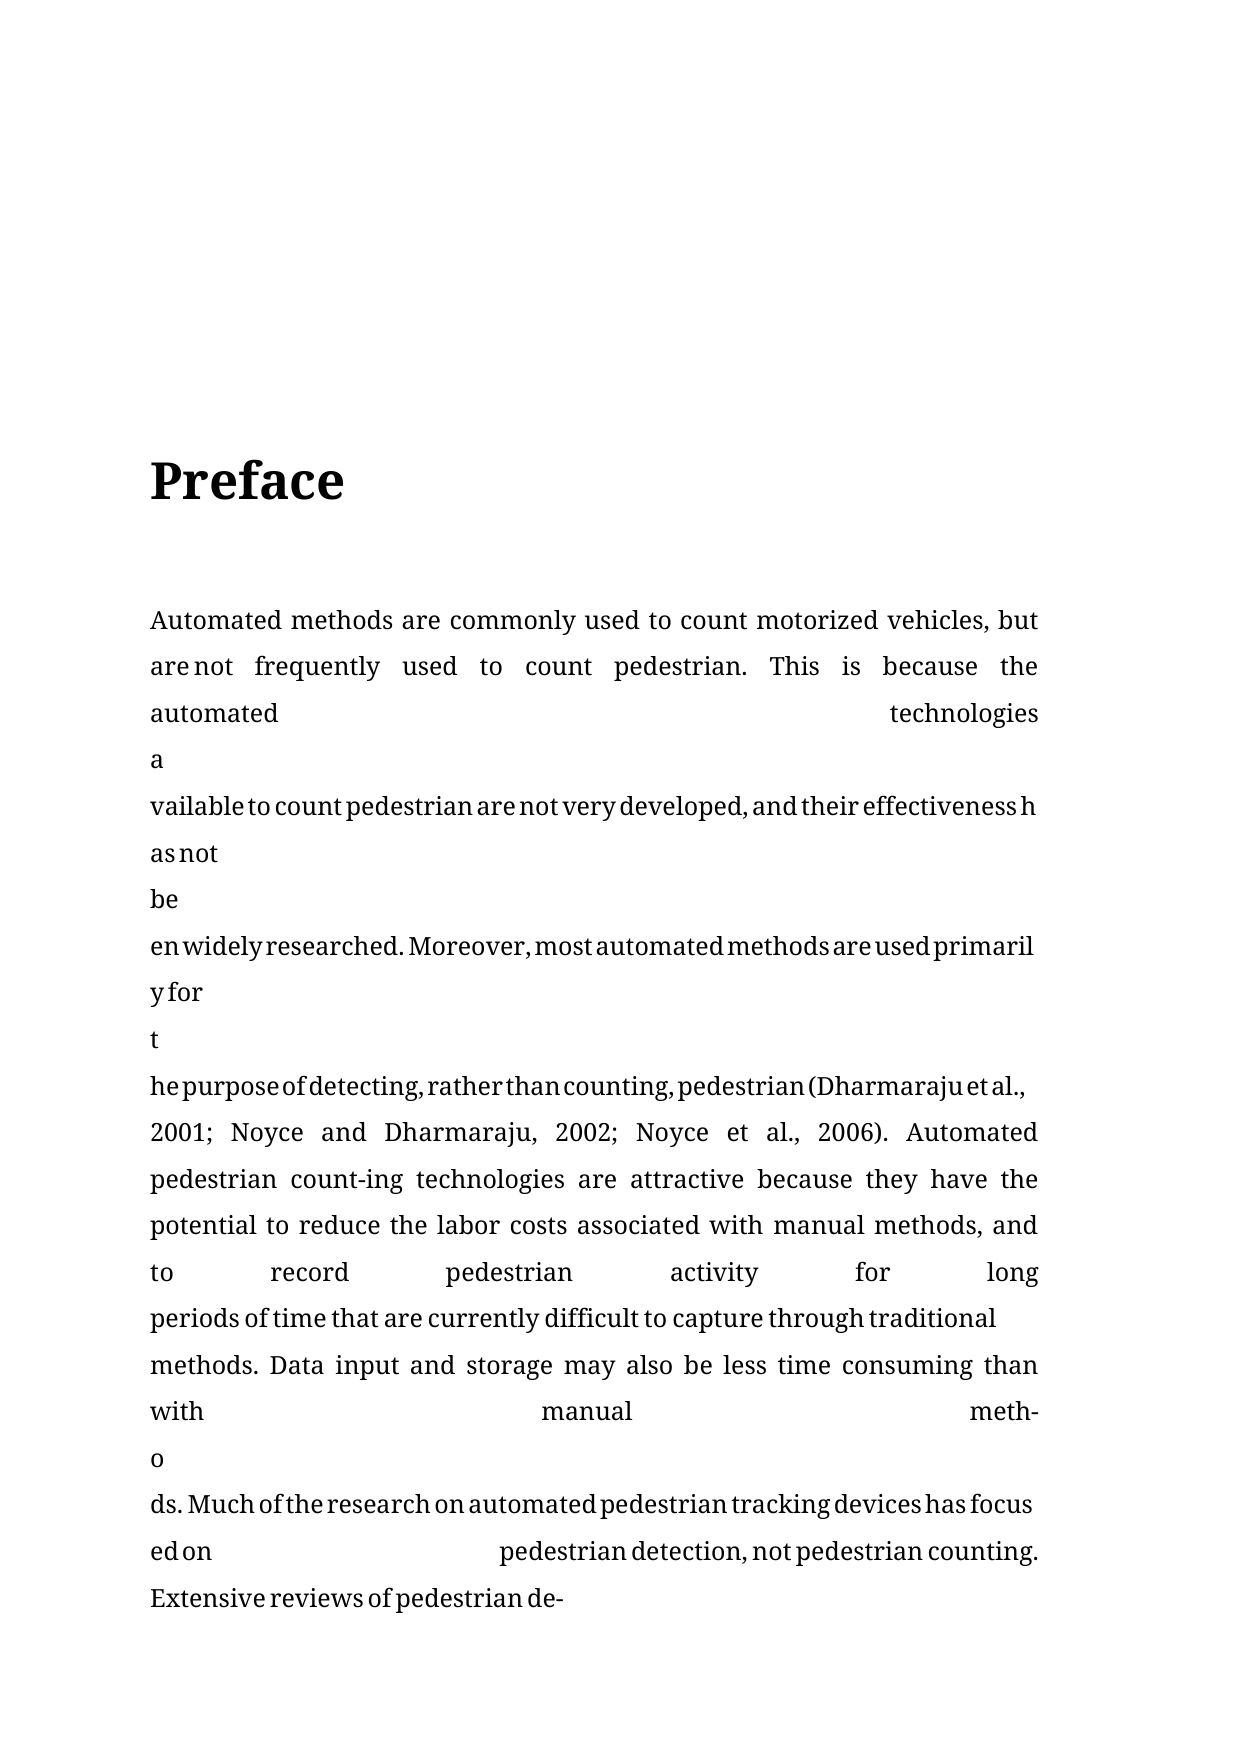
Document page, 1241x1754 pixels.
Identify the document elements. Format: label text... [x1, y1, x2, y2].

text Preface [150, 445, 1154, 514]
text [150, 602, 1039, 1614]
